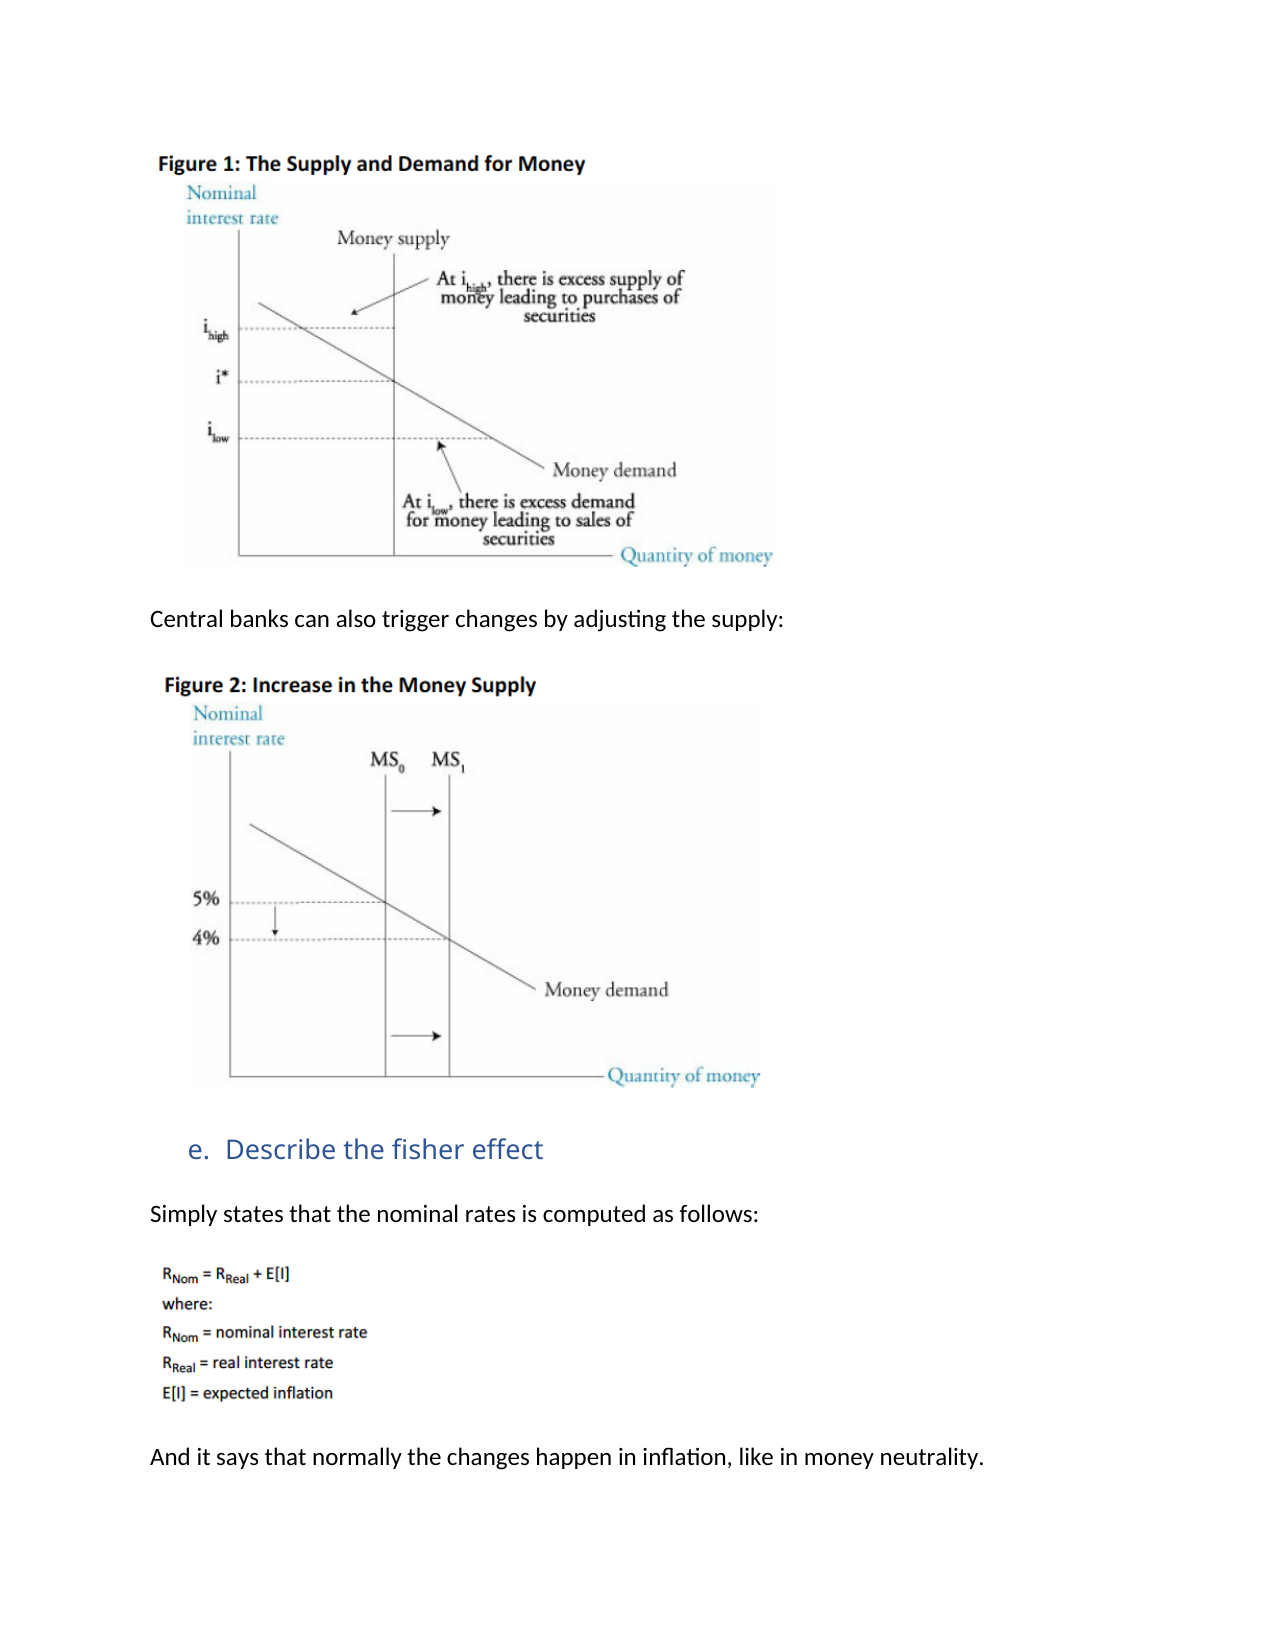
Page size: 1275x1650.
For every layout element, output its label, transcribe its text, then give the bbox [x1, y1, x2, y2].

text Simply states that the nominal rates is computed as follows: [150, 1198, 1125, 1228]
picture [150, 150, 784, 573]
text Central banks can also trigger changes by adjusting the supply: [150, 603, 1125, 634]
picture [150, 1258, 380, 1411]
subtitle Describe the fisher effect [187, 1130, 1125, 1167]
picture [150, 664, 778, 1096]
text And it says that normally the changes happen in inflation, like in money neutrality. [150, 1441, 1125, 1472]
